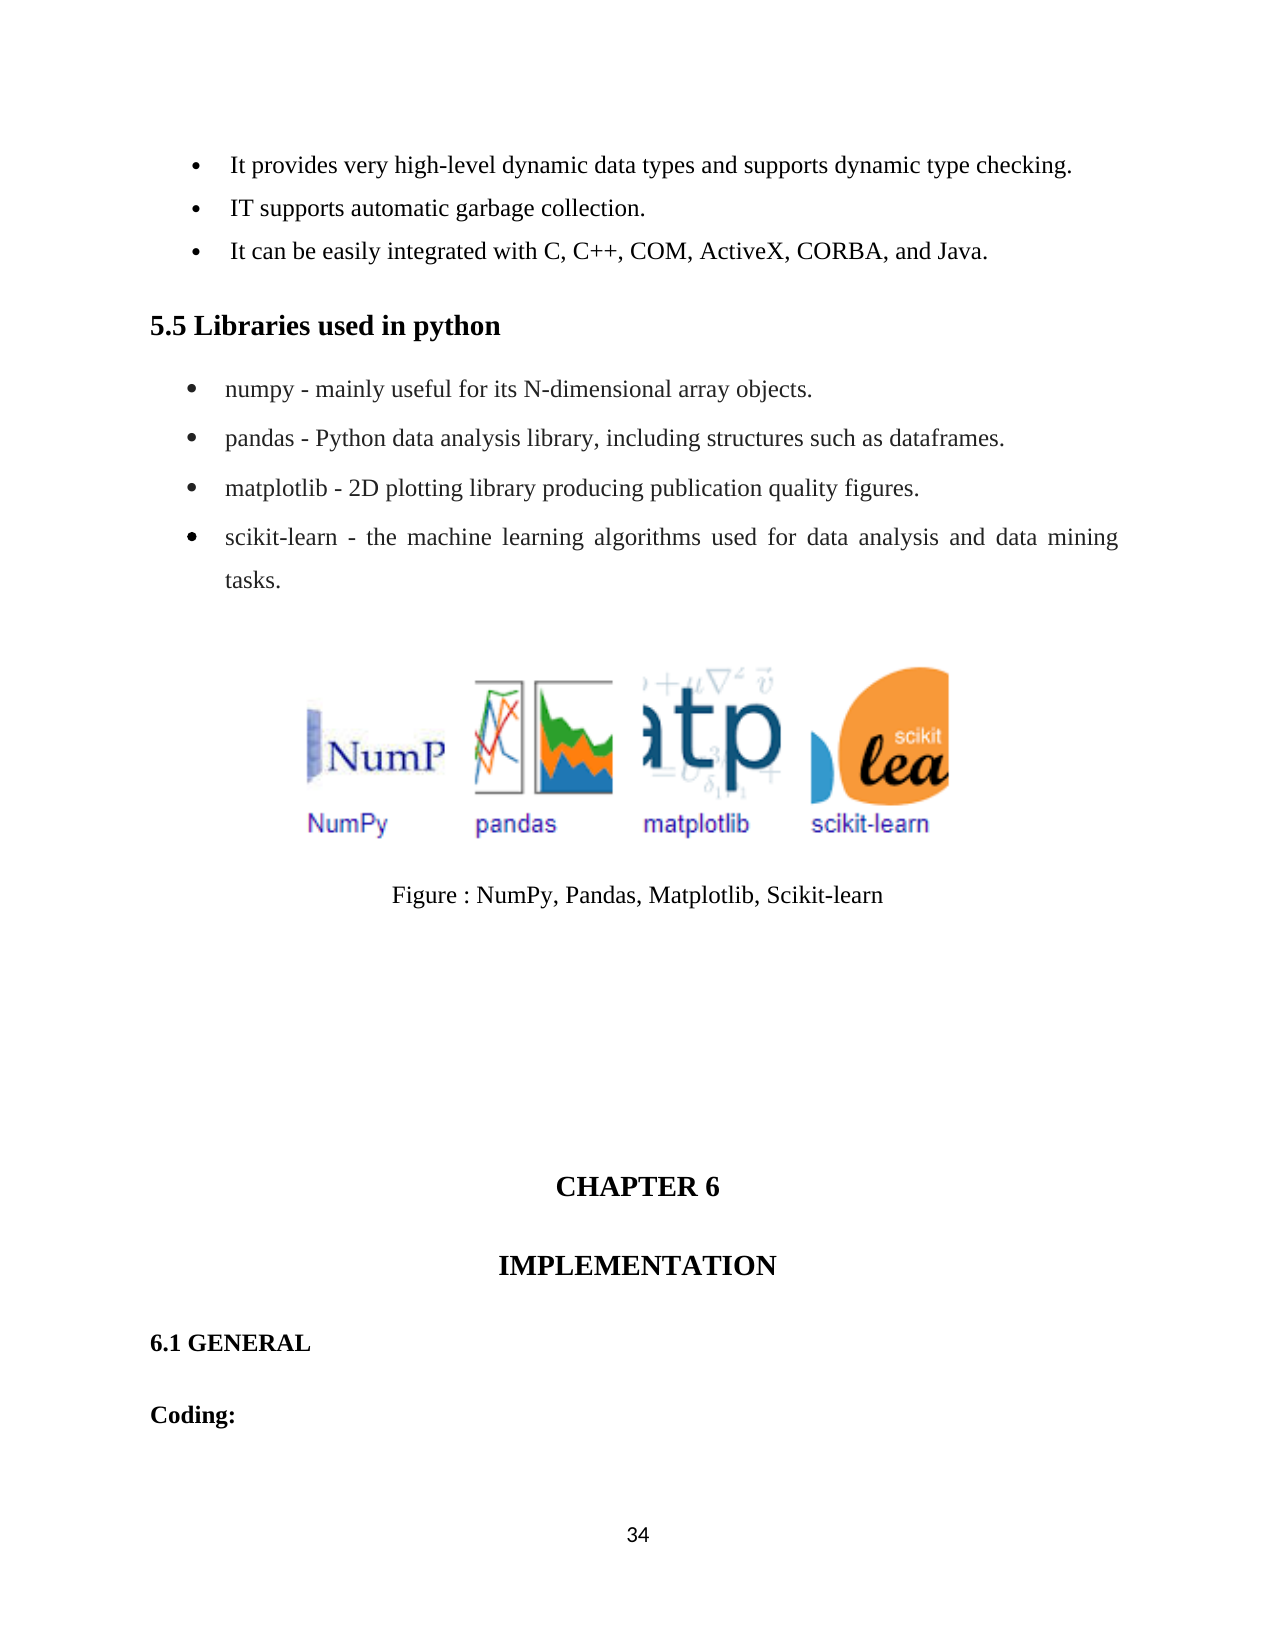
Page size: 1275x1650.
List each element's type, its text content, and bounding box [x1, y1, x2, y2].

text IMPLEMENTATION [150, 1248, 1125, 1282]
list It provides very high-level dynamic data types and supports dynamic type checking. [192, 150, 1120, 179]
list numpy - mainly useful for its N-dimensional array objects. [187, 374, 1125, 403]
text CHAPTER 6 [150, 1169, 1125, 1202]
list IT supports automatic garbage collection. [192, 193, 1120, 222]
list It can be easily integrated with C, C++, COM, ActiveX, CORBA, and Java. [192, 236, 1120, 265]
text 6.1 GENERAL [150, 1328, 1125, 1357]
picture [298, 637, 972, 852]
list scikit-learn - the machine learning algorithms used for data analysis and data mining tasks. [187, 522, 1120, 594]
list pandas - Python data analysis library, including structures such as dataframes. [187, 423, 1125, 452]
text Coding: [150, 1400, 1125, 1429]
text 5.5 Libraries used in python [150, 308, 1120, 342]
text Figure : NumPy, Pandas, Matplotlib, Scikit-learn [150, 881, 1125, 909]
list matplotlib - 2D plotting library producing publication quality figures. [187, 473, 1125, 501]
